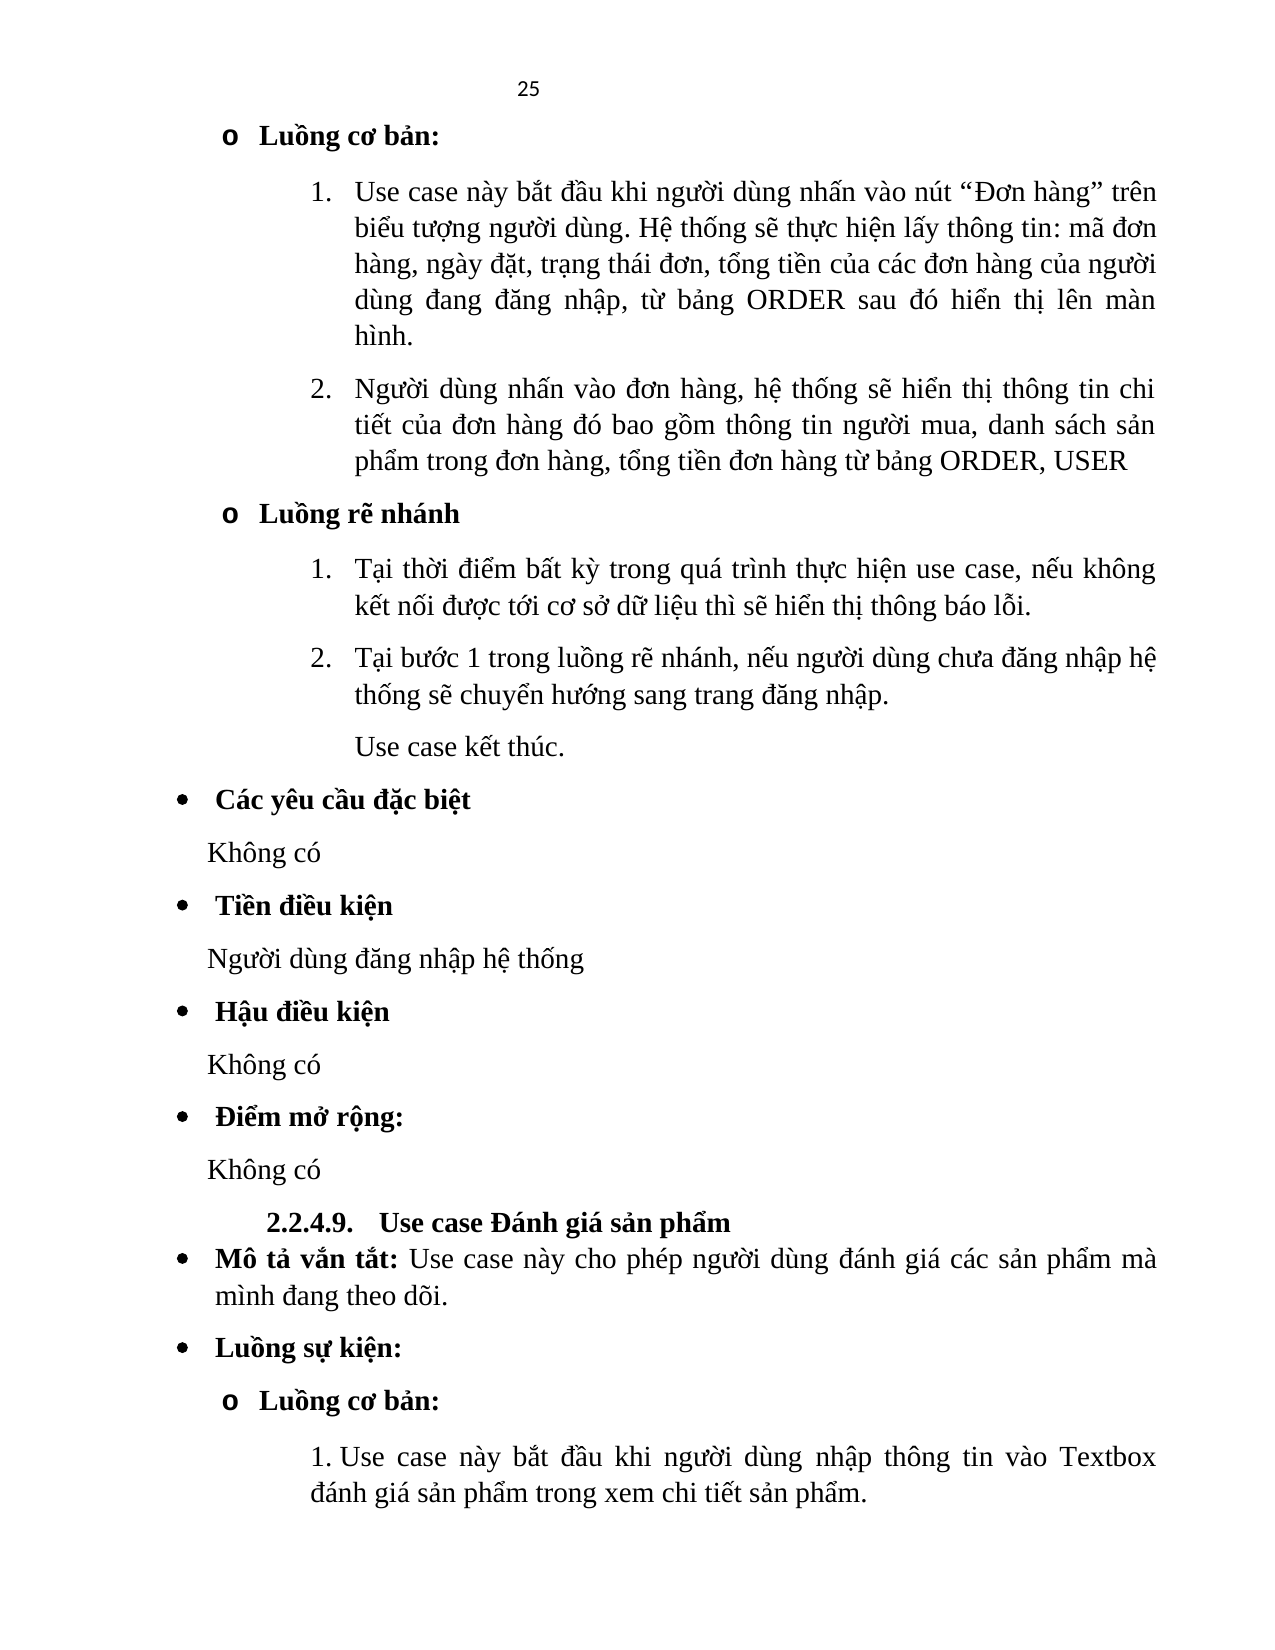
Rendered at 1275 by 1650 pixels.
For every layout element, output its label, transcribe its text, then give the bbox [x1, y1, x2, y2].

text Không có [207, 1152, 1157, 1186]
text Không có [207, 835, 1157, 869]
list Luồng rẽ nhánh [221, 496, 1157, 532]
list Luồng cơ bản: [221, 1383, 1157, 1419]
list Mô tả vắn tắt: Use case này cho phép người dùng đánh giá các sản phẩm mà mình đang theo dõi. [177, 1241, 1157, 1311]
list Người dùng nhấn vào đơn hàng, hệ thống sẽ hiển thị thông tin chi tiết của đơn hàng đó bao gồm thông tin người mua, danh sách sản phẩm trong đơn hàng, tổng tiền đơn hàng từ bảng ORDER, USER [310, 371, 1157, 477]
list Điểm mở rộng: [177, 1099, 1157, 1133]
subtitle Use case Đánh giá sản phẩm [266, 1205, 1157, 1239]
list Tại thời điểm bất kỳ trong quá trình thực hiện use case, nếu không kết nối được tới cơ sở dữ liệu thì sẽ hiển thị thông báo lỗi. [310, 552, 1157, 621]
list Các yêu cầu đặc biệt [177, 782, 1157, 816]
list Tiền điều kiện [177, 888, 1157, 922]
list Luồng sự kiện: [177, 1331, 1157, 1364]
text Người dùng đăng nhập hệ thống [207, 941, 1157, 974]
list Hậu điều kiện [177, 994, 1157, 1027]
list Tại bước 1 trong luồng rẽ nhánh, nếu người dùng chưa đăng nhập hệ thống sẽ chuyển hướng sang trang đăng nhập. [310, 641, 1157, 710]
text Use case kết thúc. [292, 729, 1157, 763]
list Use case này bắt đầu khi người dùng nhấn vào nút “Đơn hàng” trên biểu tượng người dùng. Hệ thống sẽ thực hiện lấy thông tin: mã đơn hàng, ngày đặt, trạng thái đơn, tổng tiền của các đơn hàng của người dùng đang đăng nhập, từ bảng ORDER sau đó hiển thị lên màn hình. [310, 174, 1157, 352]
list Luồng cơ bản: [221, 118, 1157, 154]
text Không có [207, 1047, 1157, 1080]
list Use case này bắt đầu khi người dùng nhập thông tin vào Textbox đánh giá sản phẩm trong xem chi tiết sản phẩm. [310, 1439, 1157, 1509]
